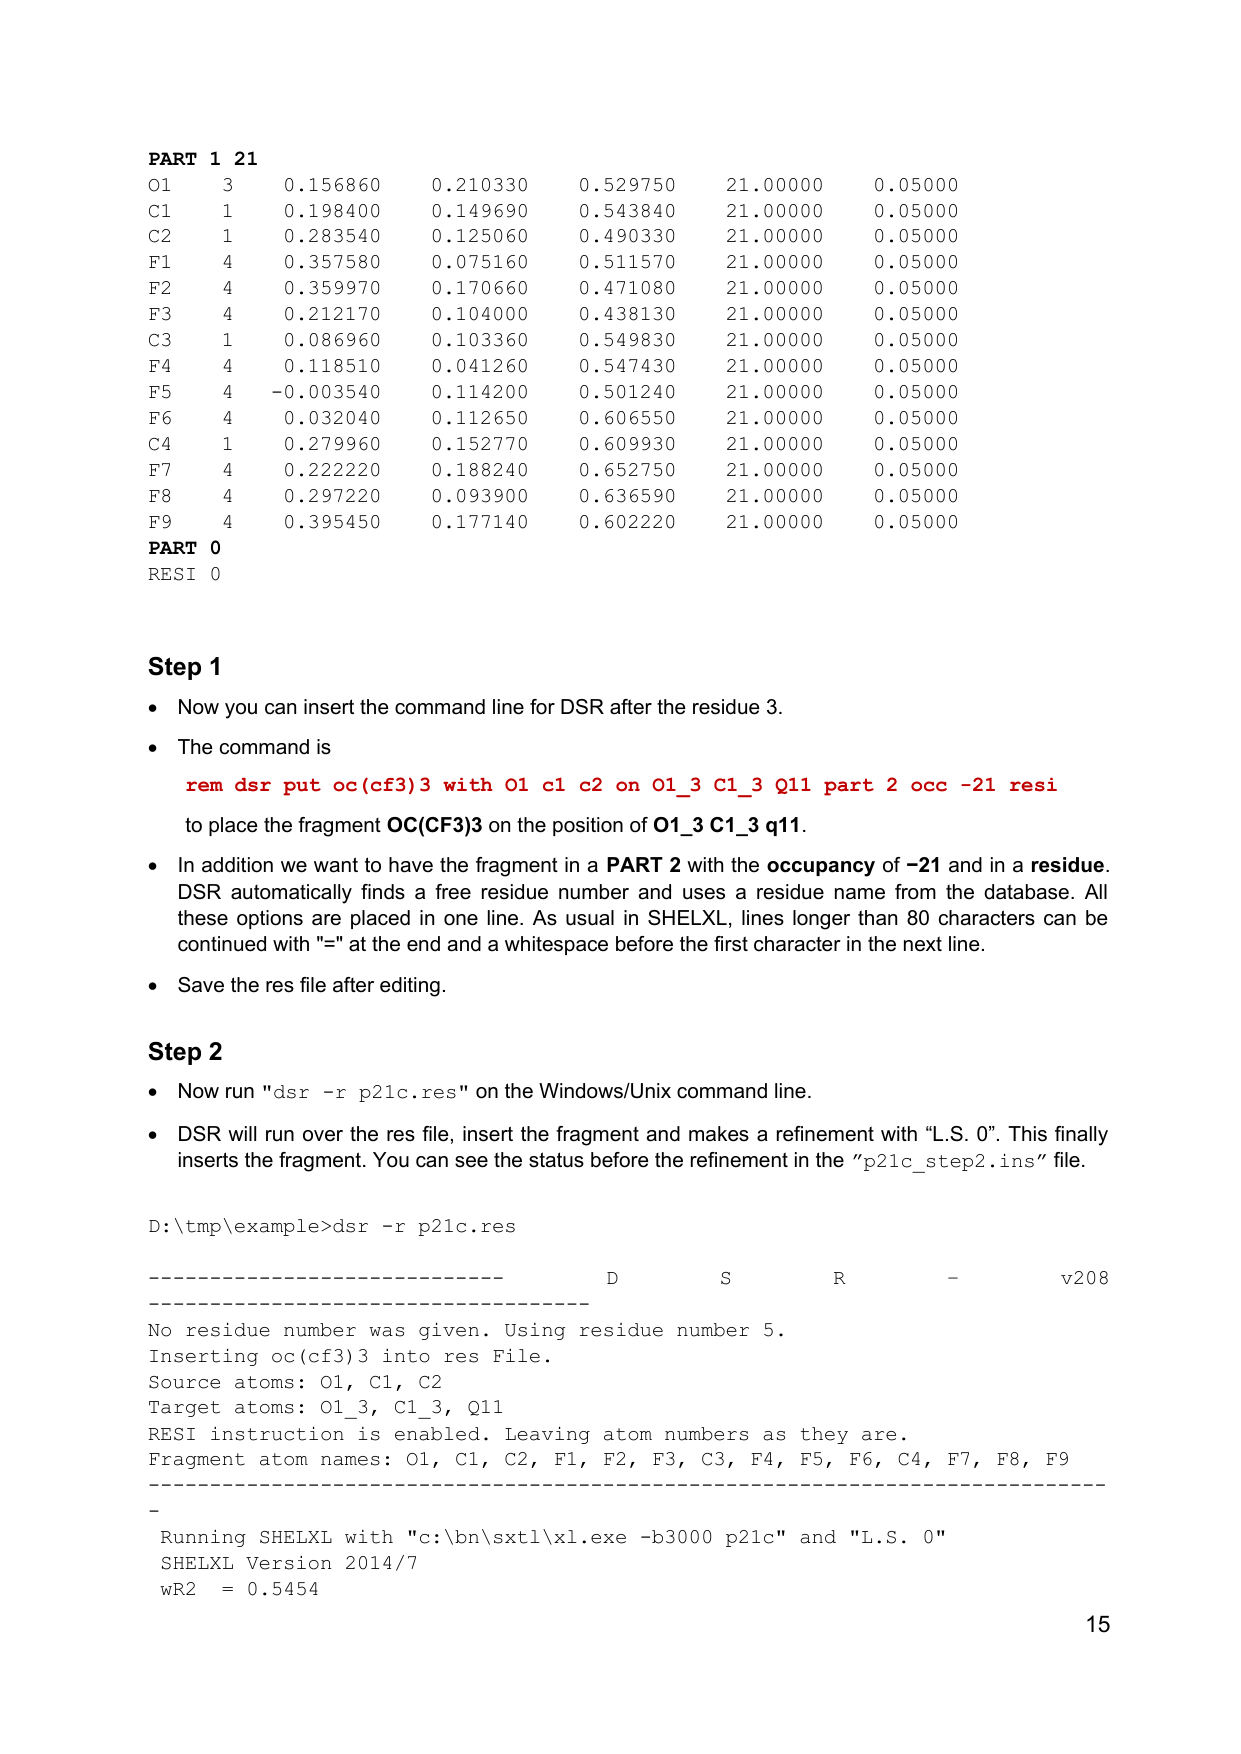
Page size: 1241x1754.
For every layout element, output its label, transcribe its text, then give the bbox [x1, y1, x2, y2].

text Save the res file after editing. [148, 971, 1110, 997]
list rem dsr put oc(cf3)3 with O1 c1 c2 on O1_3 C1_3 Q11 part 2 occ -21 resi [185, 774, 1110, 798]
text C4 1 0.279960 0.152770 0.609930 21.00000 0.05000 [148, 433, 1110, 457]
text ------------------------------------------------------------------------------- [148, 1474, 1110, 1524]
text F3 4 0.212170 0.104000 0.438130 21.00000 0.05000 [148, 303, 1110, 327]
text C2 1 0.283540 0.125060 0.490330 21.00000 0.05000 [148, 226, 1110, 249]
text The command is [148, 734, 1110, 759]
text SHELXL Version 2014/7 [148, 1552, 1110, 1576]
text PART 1 21 [148, 148, 1110, 171]
text No residue number was given. Using residue number 5. [148, 1319, 1110, 1342]
text Inserting oc(cf3)3 into res File. [148, 1345, 1110, 1368]
text C3 1 0.086960 0.103360 0.549830 21.00000 0.05000 [148, 329, 1110, 353]
text C1 1 0.198400 0.149690 0.543840 21.00000 0.05000 [148, 199, 1110, 223]
text Target atoms: O1_3, C1_3, Q11 [148, 1397, 1110, 1420]
text Now you can insert the command line for DSR after the residue 3. [148, 693, 1110, 719]
text PART 0 [148, 537, 1110, 560]
text Step 1 [148, 652, 1110, 681]
text F9 4 0.395450 0.177140 0.602220 21.00000 0.05000 [148, 511, 1110, 534]
text D:\tmp\example>dsr -r p21c.res [148, 1215, 1110, 1239]
text F6 4 0.032040 0.112650 0.606550 21.00000 0.05000 [148, 407, 1110, 431]
list to place the fragment OC(CF3)3 on the position of O1_3 C1_3 q11. [185, 813, 1110, 837]
text F4 4 0.118510 0.041260 0.547430 21.00000 0.05000 [148, 355, 1110, 379]
text wR2 = 0.5454 [148, 1578, 1110, 1602]
text RESI 0 [148, 563, 1110, 586]
text DSR will run over the res file, insert the fragment and makes a refinement with “L.S. 0”. This finally inserts the fragment. You can see the status before the refinement in the ”p21c_step2.ins” file. [148, 1120, 1110, 1174]
text F5 4 -0.003540 0.114200 0.501240 21.00000 0.05000 [148, 381, 1110, 405]
text F2 4 0.359970 0.170660 0.471080 21.00000 0.05000 [148, 277, 1110, 301]
text O1 3 0.156860 0.210330 0.529750 21.00000 0.05000 [148, 174, 1110, 197]
text Now run "dsr -r p21c.res" on the Windows/Unix command line. [148, 1078, 1110, 1105]
text F8 4 0.297220 0.093900 0.636590 21.00000 0.05000 [148, 485, 1110, 508]
text F7 4 0.222220 0.188240 0.652750 21.00000 0.05000 [148, 459, 1110, 483]
text In addition we want to have the fragment in a PART 2 with the occupancy of −21 and in a residue. DSR automatically finds a free residue number and uses a residue name from the database. All these options are placed in one line. As usual in SHELXL, lines longer than 80 characters can be continued with "=" at the end and a whitespace before the first character in the next line. [148, 852, 1110, 956]
text F1 4 0.357580 0.075160 0.511570 21.00000 0.05000 [148, 251, 1110, 275]
text Fragment atom names: O1, C1, C2, F1, F2, F3, C3, F4, F5, F6, C4, F7, F8, F9 [148, 1448, 1110, 1472]
text Step 2 [148, 1037, 1110, 1065]
text Running SHELXL with "c:\bn\sxtl\xl.exe -b3000 p21c" and "L.S. 0" [148, 1526, 1110, 1550]
text ----------------------------- D S R – v208 ------------------------------------ [148, 1267, 1110, 1316]
text RESI instruction is enabled. Leaving atom numbers as they are. [148, 1422, 1110, 1446]
text Source atoms: O1, C1, C2 [148, 1371, 1110, 1394]
